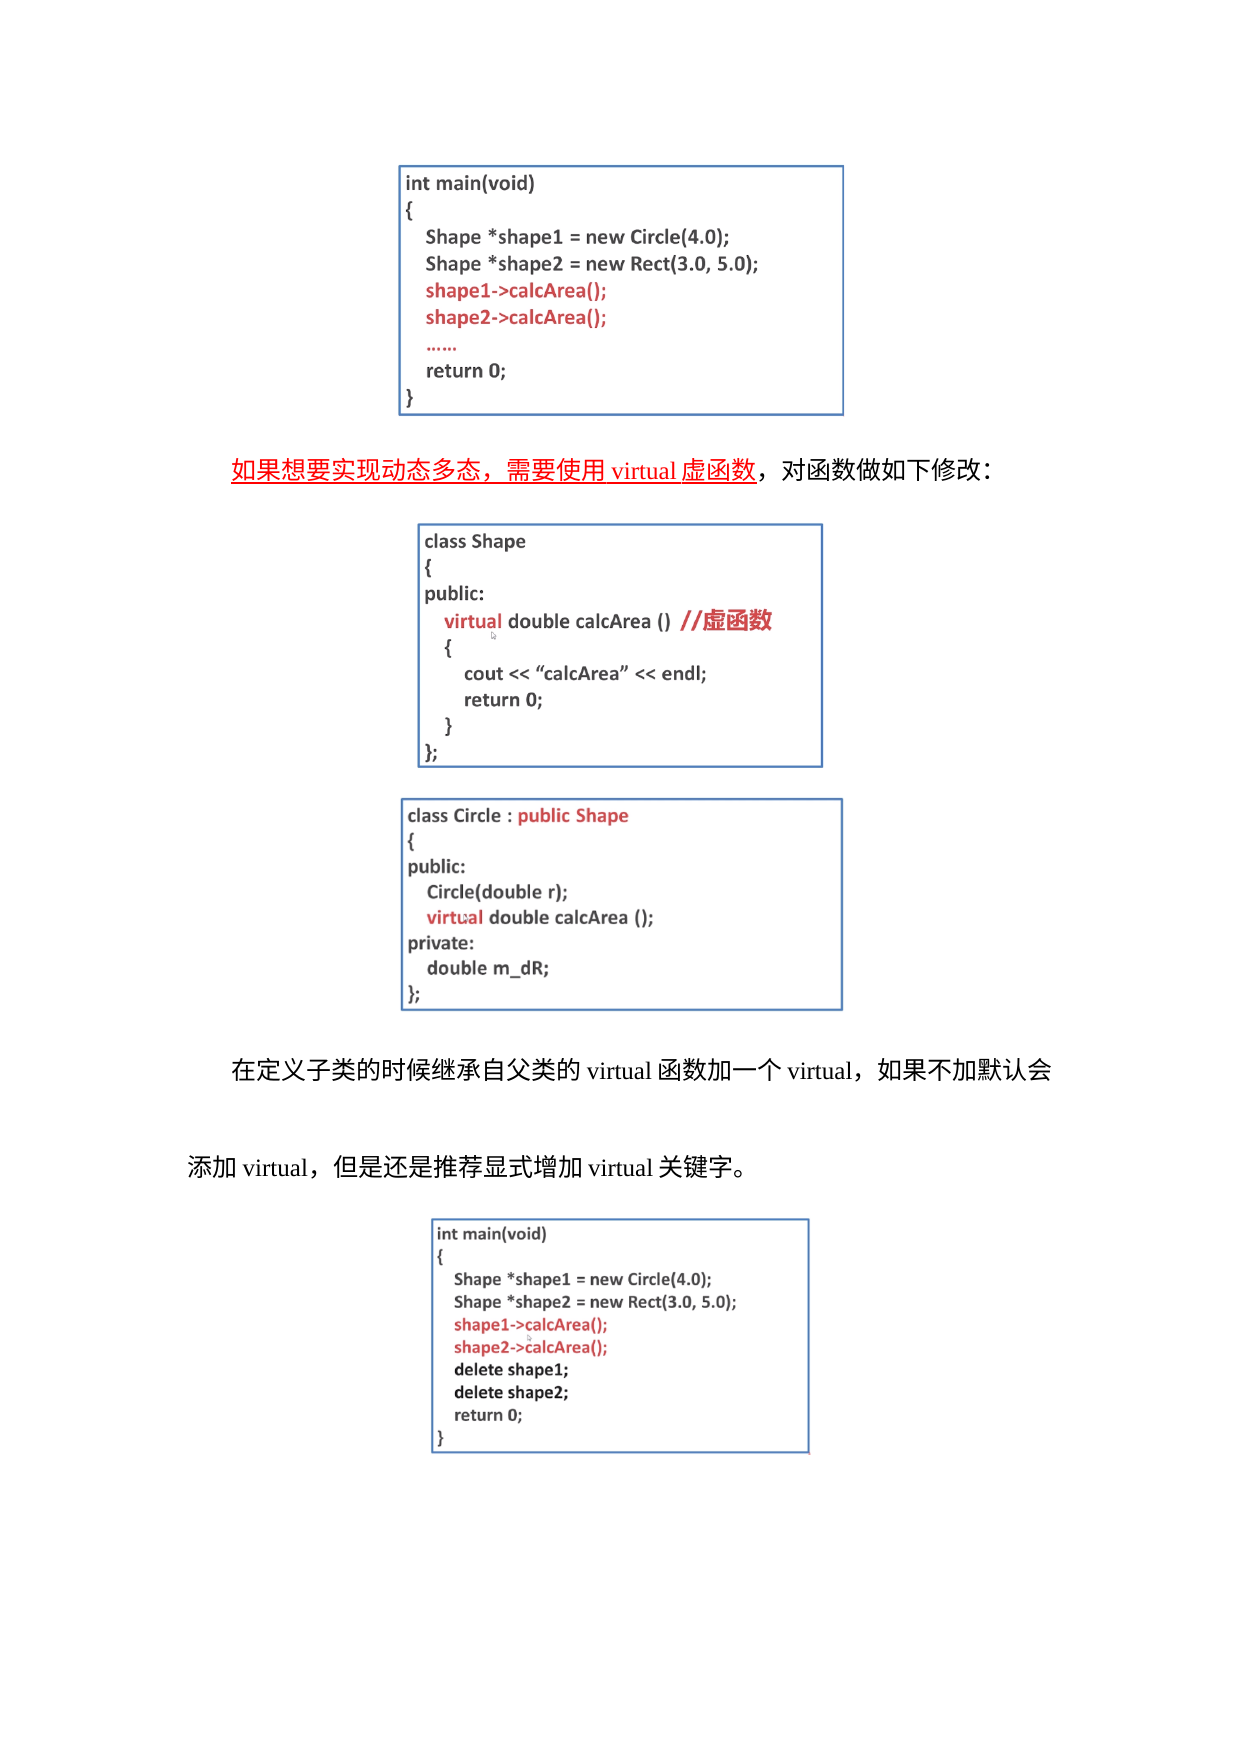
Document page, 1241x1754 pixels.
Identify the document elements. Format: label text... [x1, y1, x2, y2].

picture [429, 1216, 811, 1455]
text 如果想要实现动态多态，需要使用virtual虚函数，对函数做如下修改： [187, 436, 1053, 501]
picture [413, 519, 828, 772]
picture [396, 162, 845, 417]
picture [394, 793, 847, 1015]
text 在定义子类的时候继承自父类的virtual函数加一个virtual，如果不加默认会添加virtual，但是还是推荐显式增加virtual关键字。 [187, 1036, 1053, 1198]
